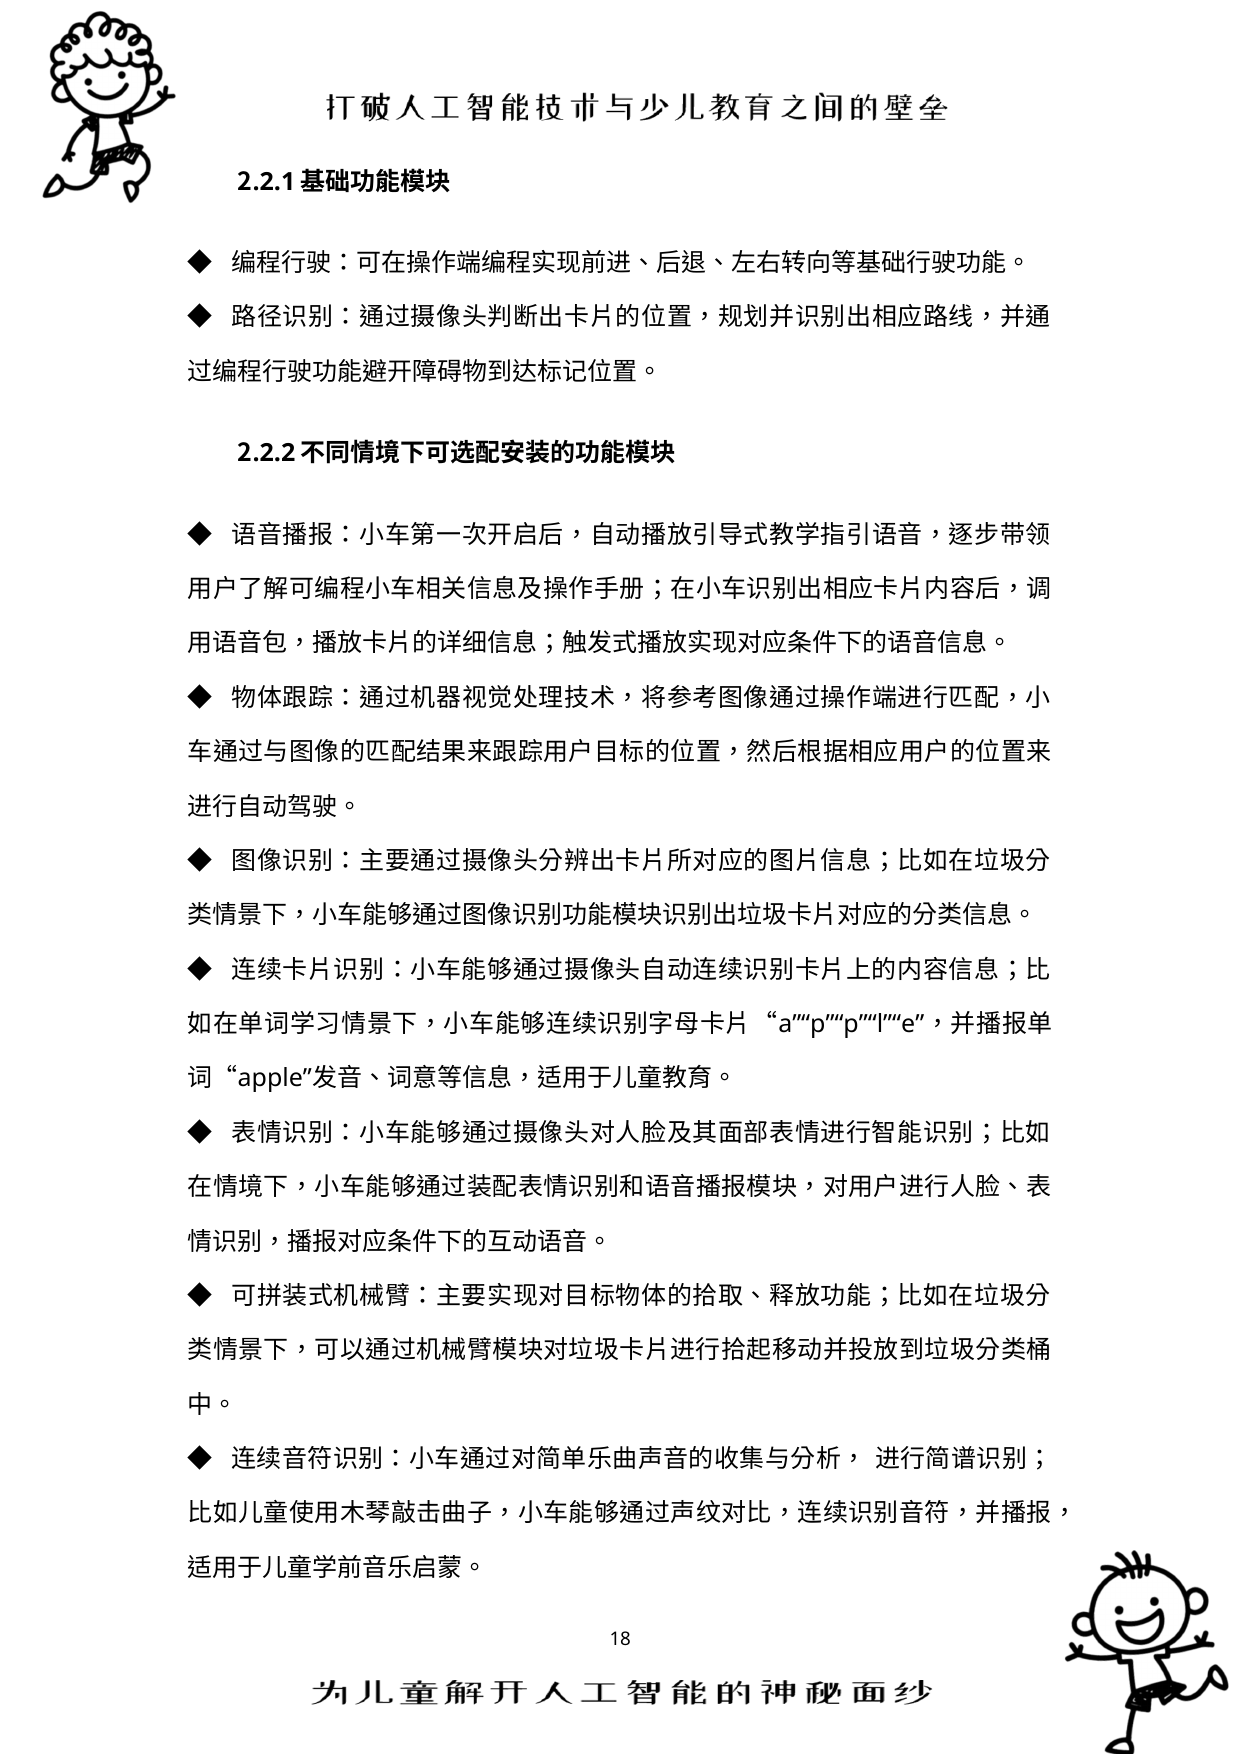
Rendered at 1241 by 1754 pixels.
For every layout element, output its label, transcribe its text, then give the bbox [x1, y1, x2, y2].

subtitle 2.2.2不同情境下可选配安装的功能模块 [187, 433, 1053, 469]
picture [319, 40, 1008, 147]
list 编程行驶：可在操作端编程实现前进、后退、左右转向等基础行驶功能。 [187, 242, 1053, 279]
picture [1001, 1535, 1241, 1754]
list 表情识别：小车能够通过摄像头对人脸及其面部表情进行智能识别；比如在情境下，小车能够通过装配表情识别和语音播报模块，对用户进行人脸、表情识别，播报对应条件下的互动语音。 [187, 1112, 1053, 1257]
list 语音播报：小车第一次开启后，自动播放引导式教学指引语音，逐步带领用户了解可编程小车相关信息及操作手册；在小车识别出相应卡片内容后，调用语音包，播放卡片的详细信息；触发式播放实现对应条件下的语音信息。 [187, 514, 1053, 659]
list 连续卡片识别：小车能够通过摄像头自动连续识别卡片上的内容信息；比如在单词学习情景下，小车能够连续识别字母卡片“a”“p”“p”“l”“e”，并播报单词“apple”发音、词意等信息，适用于儿童教育。 [187, 949, 1053, 1094]
list 物体跟踪：通过机器视觉处理技术，将参考图像通过操作端进行匹配，小车通过与图像的匹配结果来跟踪用户目标的位置，然后根据相应用户的位置来进行自动驾驶。 [187, 677, 1053, 822]
list 连续音符识别：小车通过对简单乐曲声音的收集与分析， 进行简谱识别；比如儿童使用木琴敲击曲子，小车能够通过声纹对比，连续识别音符，并播报，适用于儿童学前音乐启蒙。 [187, 1438, 1053, 1583]
picture [288, 1640, 952, 1754]
picture [1, 0, 245, 224]
list 可拼装式机械臂：主要实现对目标物体的拾取、释放功能；比如在垃圾分类情景下，可以通过机械臂模块对垃圾卡片进行拾起移动并投放到垃圾分类桶中。 [187, 1275, 1053, 1420]
list 路径识别：通过摄像头判断出卡片的位置，规划并识别出相应路线，并通过编程行驶功能避开障碍物到达标记位置。 [187, 297, 1053, 387]
subtitle 2.2.1基础功能模块 [187, 161, 1053, 197]
list 图像识别：主要通过摄像头分辨出卡片所对应的图片信息；比如在垃圾分类情景下，小车能够通过图像识别功能模块识别出垃圾卡片对应的分类信息。 [187, 840, 1053, 931]
